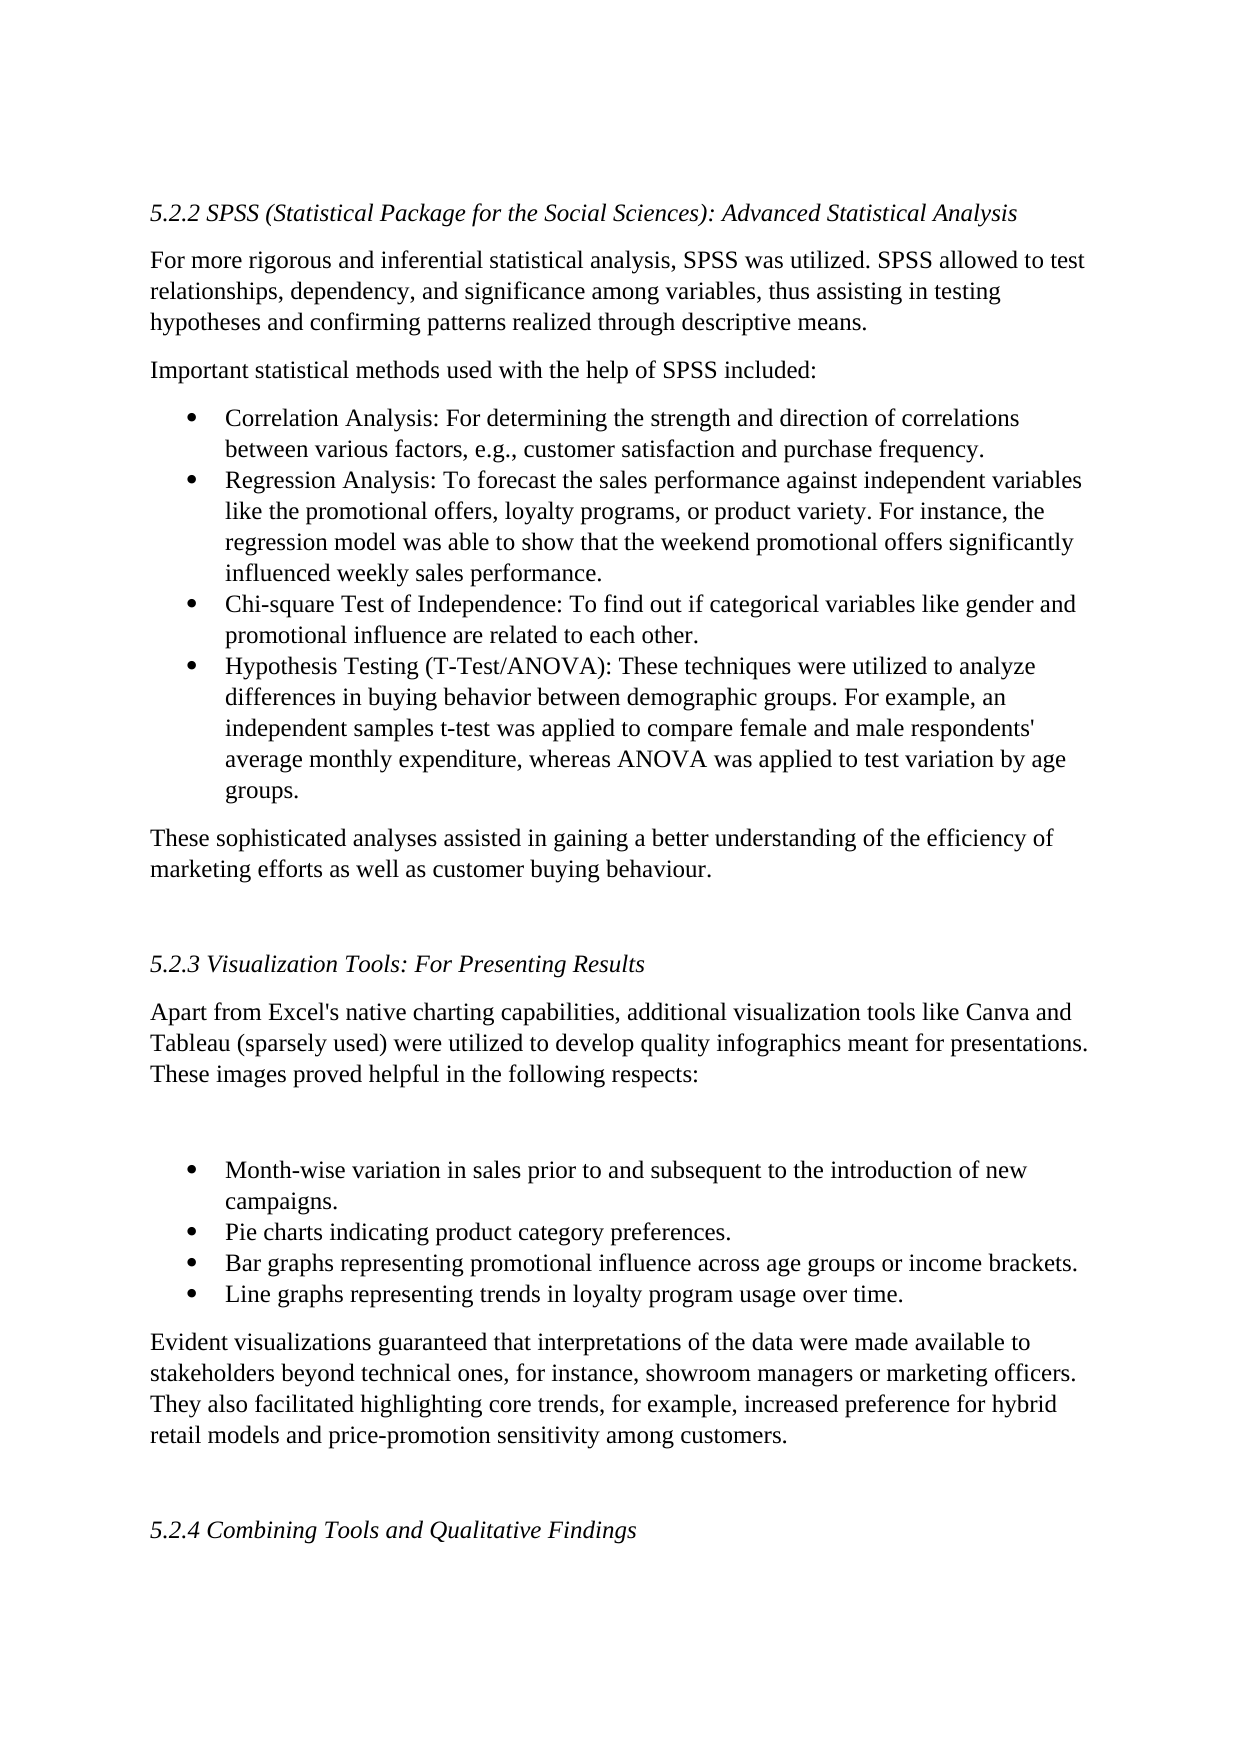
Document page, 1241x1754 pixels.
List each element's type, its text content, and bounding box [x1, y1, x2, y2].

list Month-wise variation in sales prior to and subsequent to the introduction of new campaigns. [187, 1155, 1090, 1214]
list Chi-square Test of Independence: To find out if categorical variables like gender and promotional influence are related to each other. [187, 589, 1090, 649]
text For more rigorous and inferential statistical analysis, SPSS was utilized. SPSS allowed to test relationships, dependency, and significance among variables, thus assisting in testing hypotheses and confirming patterns realized through descriptive means. [150, 245, 1090, 336]
list Correlation Analysis: For determining the strength and direction of correlations between various factors, e.g., customer satisfaction and purchase frequency. [187, 403, 1090, 463]
text 5.2.2 SPSS (Statistical Package for the Social Sciences): Advanced Statistical Analysis [150, 198, 1090, 226]
text 5.2.4 Combining Tools and Qualitative Findings [150, 1515, 1090, 1544]
text Apart from Excel's native charting capabilities, additional visualization tools like Canva and Tableau (sparsely used) were utilized to develop quality infographics meant for presentations. These images proved helpful in the following respects: [150, 997, 1090, 1088]
text Evident visualizations guaranteed that interpretations of the data were made available to stakeholders beyond technical ones, for instance, showroom managers or marketing officers. They also facilitated highlighting core trends, for example, increased preference for hybrid retail models and price-promotion sensitivity among customers. [150, 1327, 1090, 1448]
list Regression Analysis: To forecast the sales performance against independent variables like the promotional offers, loyalty programs, or product variety. For instance, the regression model was able to show that the weekend promotional offers significantly influenced weekly sales performance. [187, 465, 1090, 587]
list Pie charts indicating product category preferences. [187, 1217, 1090, 1246]
text These sophisticated analyses assisted in gaining a better understanding of the efficiency of marketing efforts as well as customer buying behaviour. [150, 823, 1090, 883]
list Line graphs representing trends in loyalty program usage over time. [187, 1279, 1090, 1308]
text 5.2.3 Visualization Tools: For Presenting Results [150, 949, 1090, 978]
text Important statistical methods used with the help of SPSS included: [150, 355, 1090, 384]
list Hypothesis Testing (T-Test/ANOVA): These techniques were utilized to analyze differences in buying behavior between demographic groups. For example, an independent samples t-test was applied to compare female and male respondents' average monthly expenditure, whereas ANOVA was applied to test variation by age groups. [187, 651, 1090, 804]
list Bar graphs representing promotional influence across age groups or income brackets. [187, 1248, 1090, 1277]
